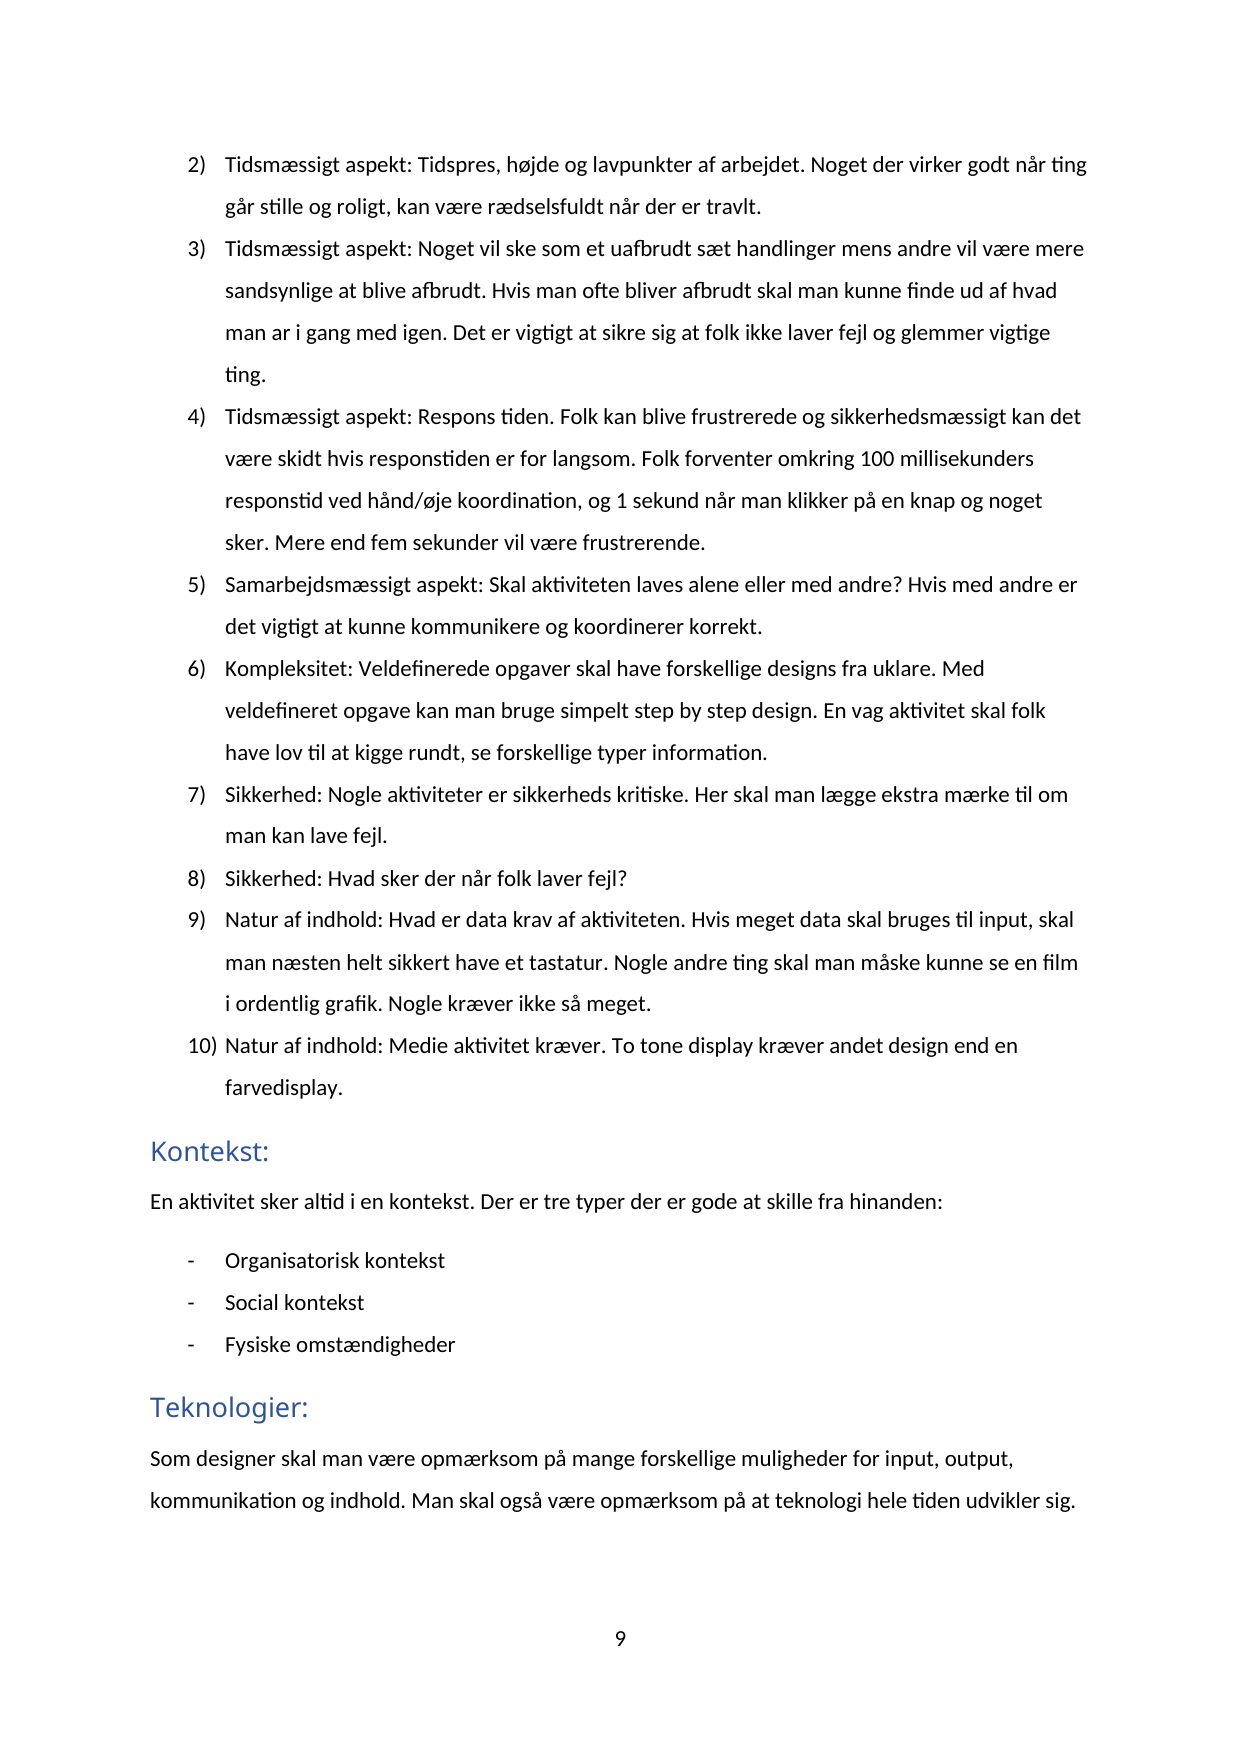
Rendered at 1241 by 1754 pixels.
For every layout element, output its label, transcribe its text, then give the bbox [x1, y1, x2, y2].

subtitle Teknologier: [150, 1389, 1090, 1426]
list Social kontekst [187, 1288, 1090, 1316]
subtitle Kontekst: [150, 1132, 1090, 1169]
list Natur af indhold: Medie aktivitet kræver. To tone display kræver andet design end en farvedisplay. [187, 1032, 1090, 1102]
list Sikkerhed: Nogle aktiviteter er sikkerheds kritiske. Her skal man lægge ekstra mærke til om man kan lave fejl. [187, 780, 1090, 850]
list Fysiske omstændigheder [187, 1330, 1090, 1358]
list Samarbejdsmæssigt aspekt: Skal aktiviteten laves alene eller med andre? Hvis med andre er det vigtigt at kunne kommunikere og koordinerer korrekt. [187, 570, 1090, 640]
list Tidsmæssigt aspekt: Tidspres, højde og lavpunkter af arbejdet. Noget der virker godt når ting går stille og roligt, kan være rædselsfuldt når der er travlt. [187, 150, 1090, 220]
list Kompleksitet: Veldefinerede opgaver skal have forskellige designs fra uklare. Med veldefineret opgave kan man bruge simpelt step by step design. En vag aktivitet skal folk have lov til at kigge rundt, se forskellige typer information. [187, 654, 1090, 766]
list Natur af indhold: Hvad er data krav af aktiviteten. Hvis meget data skal bruges til input, skal man næsten helt sikkert have et tastatur. Nogle andre ting skal man måske kunne se en film i ordentlig grafik. Nogle kræver ikke så meget. [187, 906, 1090, 1018]
list Organisatorisk kontekst [187, 1246, 1090, 1274]
list Sikkerhed: Hvad sker der når folk laver fejl? [187, 864, 1090, 892]
text Som designer skal man være opmærksom på mange forskellige muligheder for input, output, kommunikation og indhold. Man skal også være opmærksom på at teknologi hele tiden udvikler sig. [150, 1444, 1090, 1514]
list Tidsmæssigt aspekt: Noget vil ske som et uafbrudt sæt handlinger mens andre vil være mere sandsynlige at blive afbrudt. Hvis man ofte bliver afbrudt skal man kunne finde ud af hvad man ar i gang med igen. Det er vigtigt at sikre sig at folk ikke laver fejl og glemmer vigtige ting. [187, 234, 1090, 388]
text En aktivitet sker altid i en kontekst. Der er tre typer der er gode at skille fra hinanden: [150, 1187, 1090, 1216]
list Tidsmæssigt aspekt: Respons tiden. Folk kan blive frustrerede og sikkerhedsmæssigt kan det være skidt hvis responstiden er for langsom. Folk forventer omkring 100 millisekunders responstid ved hånd/øje koordination, og 1 sekund når man klikker på en knap og noget sker. Mere end fem sekunder vil være frustrerende. [187, 402, 1090, 556]
